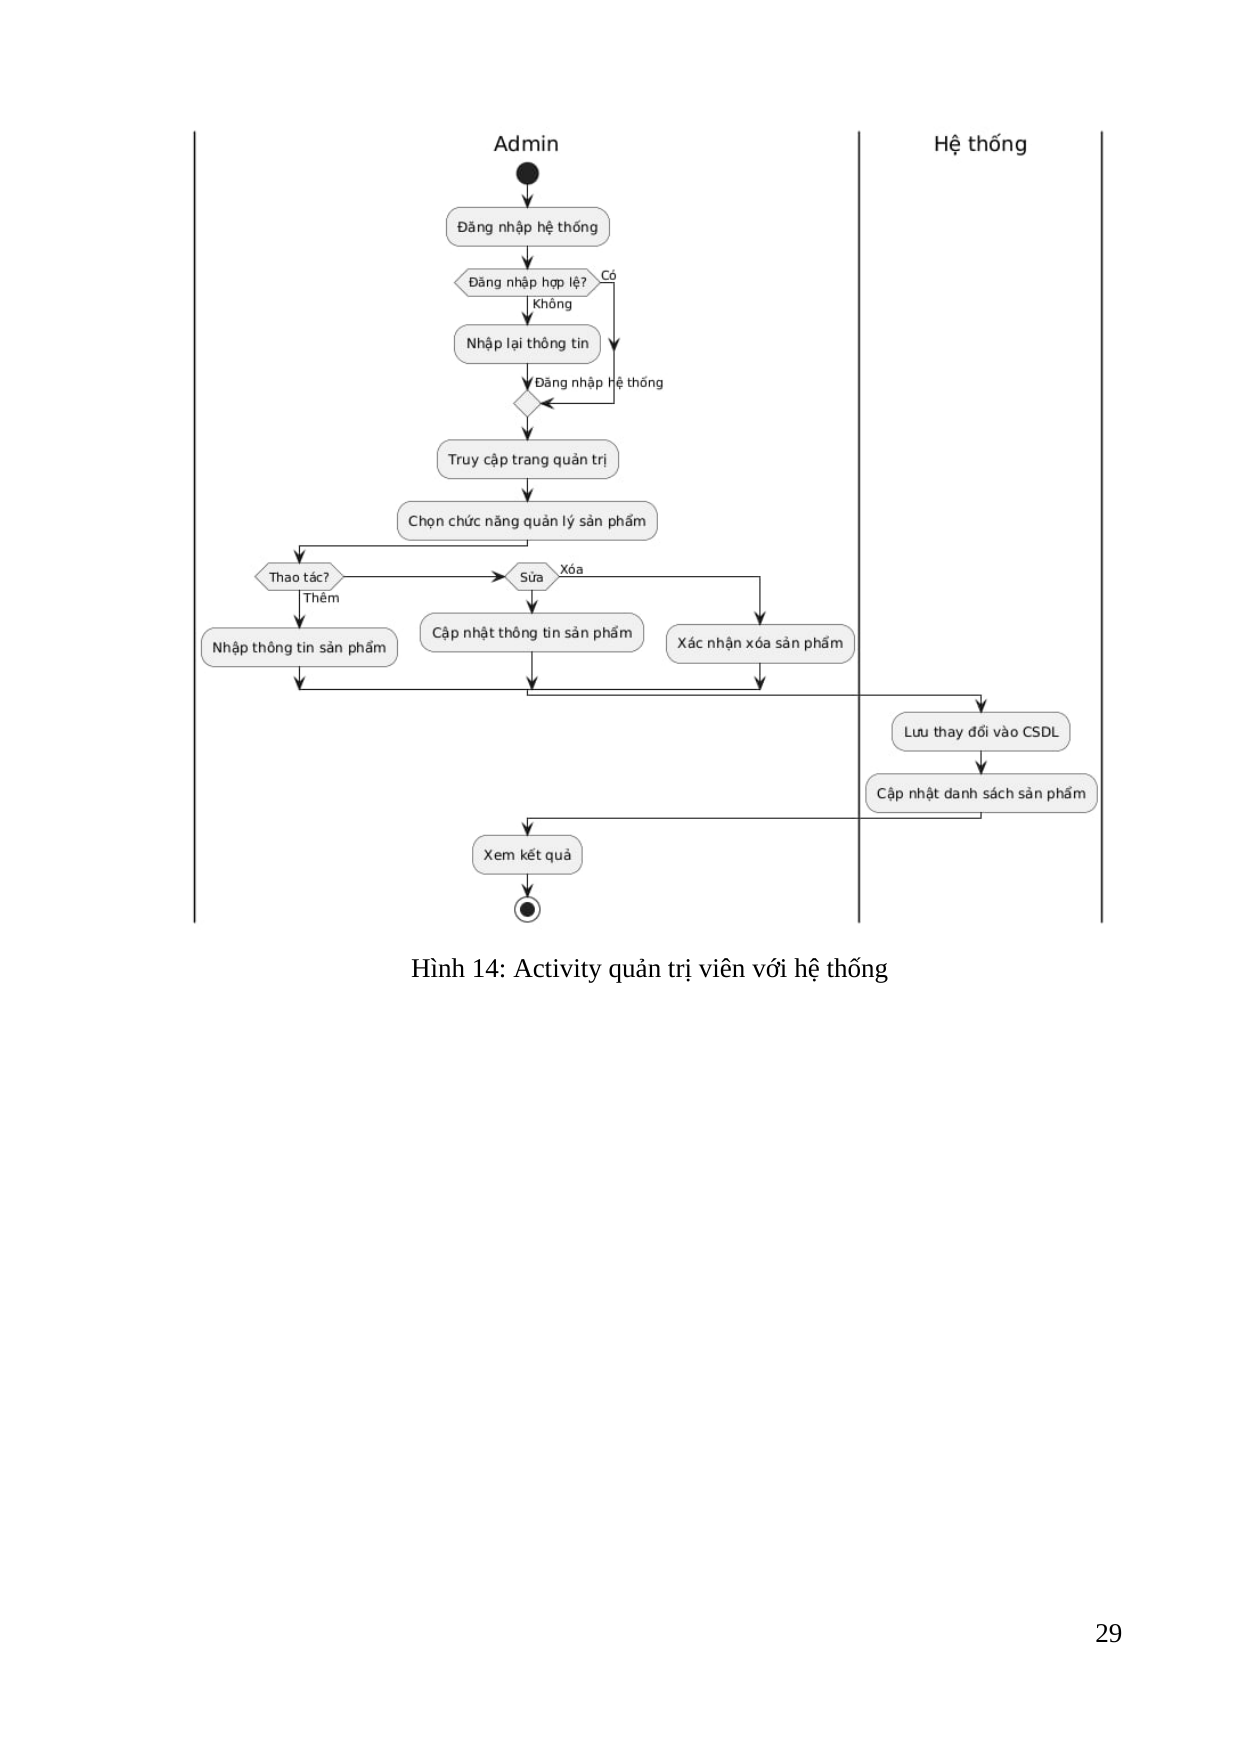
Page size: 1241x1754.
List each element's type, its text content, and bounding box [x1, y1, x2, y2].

text Hình 14: Activity quản trị viên với hệ thống [177, 952, 1122, 983]
picture [177, 118, 1123, 934]
